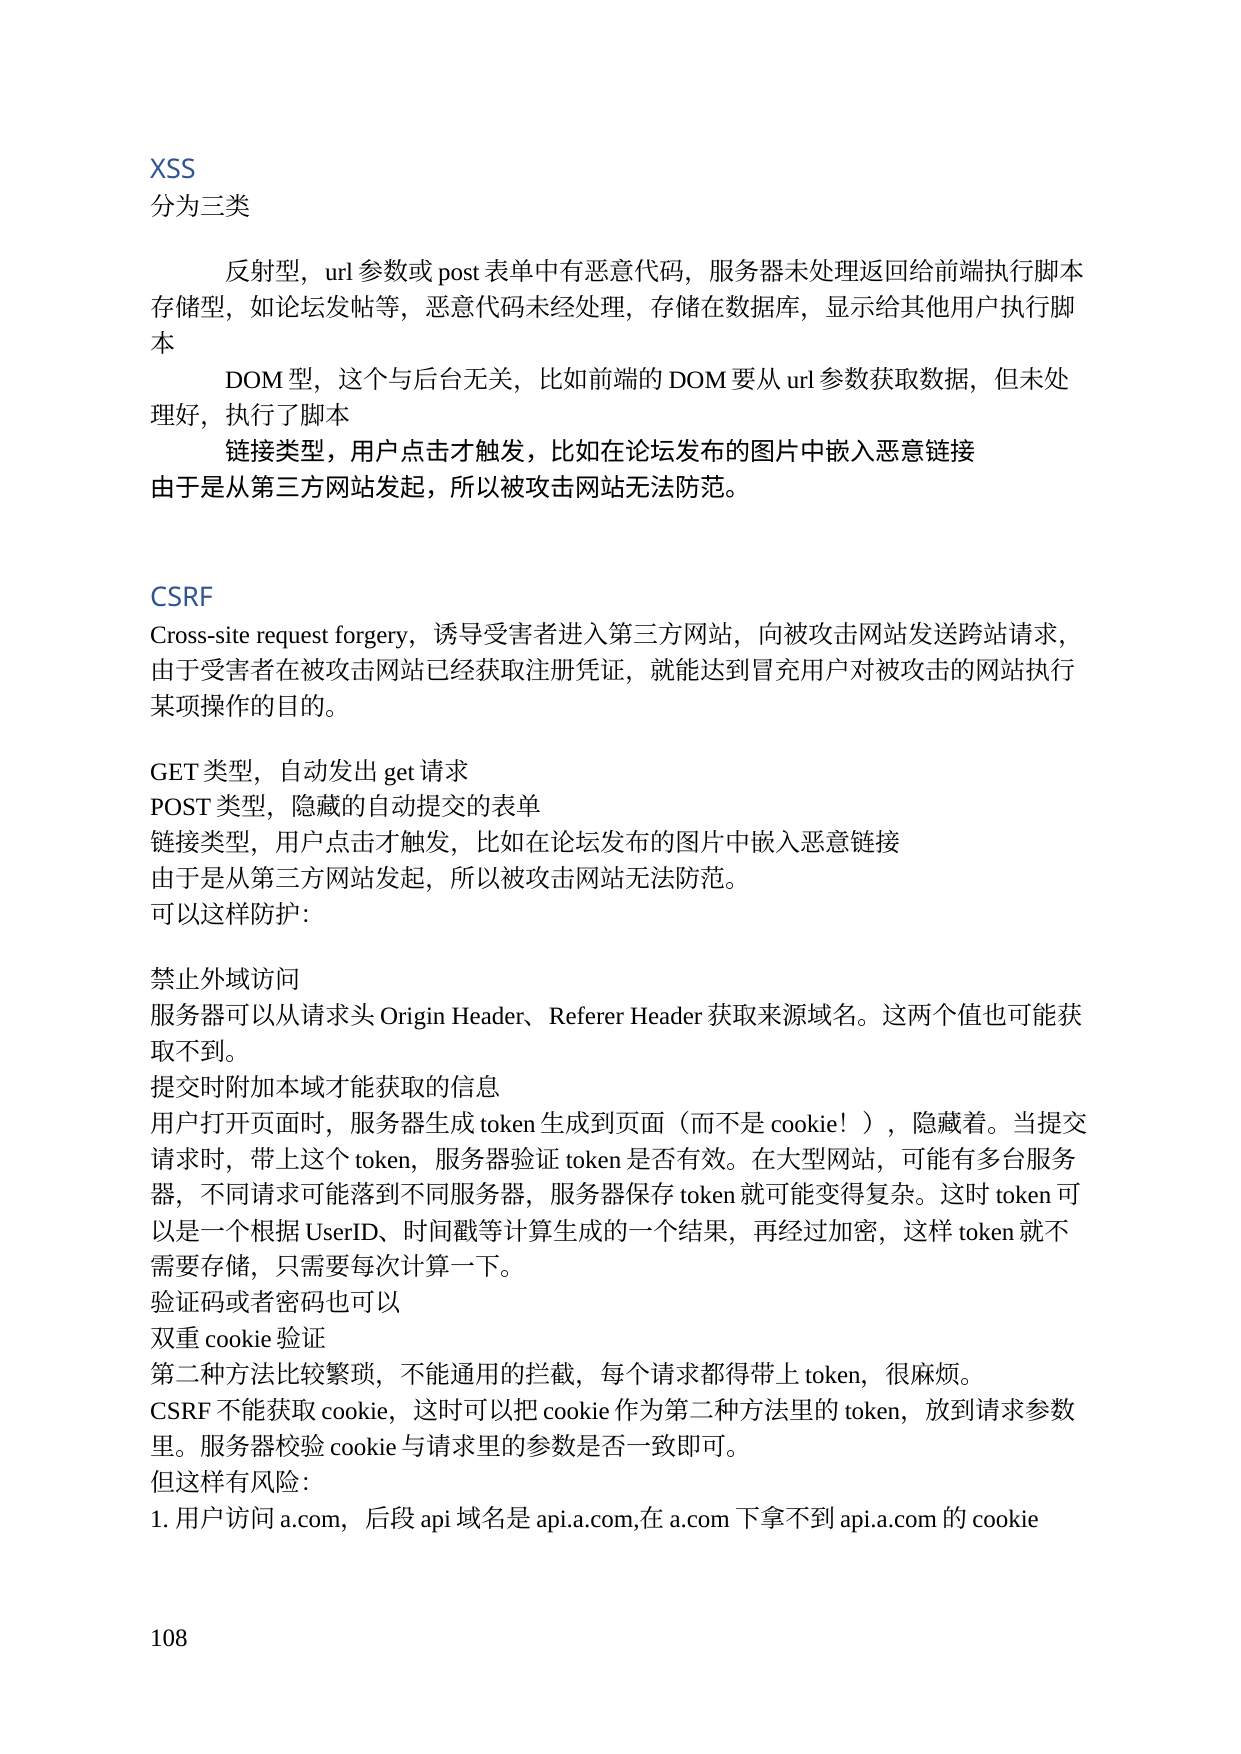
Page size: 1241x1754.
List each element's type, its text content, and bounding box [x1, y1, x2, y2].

text 存储型，如论坛发帖等，恶意代码未经处理，存储在数据库，显示给其他用户执行脚本 [150, 287, 1090, 359]
subtitle XSS [150, 150, 1090, 187]
text 禁止外域访问 [150, 959, 1090, 996]
text 反射型，url参数或post表单中有恶意代码，服务器未处理返回给前端执行脚本 [150, 252, 1090, 287]
text 第二种方法比较繁琐，不能通用的拦截，每个请求都得带上token，很麻烦。 [150, 1355, 1090, 1391]
text 1. 用户访问a.com，后段api域名是api.a.com,在a.com下拿不到api.a.com的cookie [150, 1499, 1090, 1534]
text DOM型，这个与后台无关，比如前端的DOM要从url参数获取数据，但未处理好，执行了脚本 [150, 359, 1090, 431]
text 链接类型，用户点击才触发，比如在论坛发布的图片中嵌入恶意链接 由于是从第三方网站发起，所以被攻击网站无法防范。 [150, 431, 1090, 504]
text 提交时附加本域才能获取的信息 [150, 1067, 1090, 1103]
text 链接类型，用户点击才触发，比如在论坛发布的图片中嵌入恶意链接 [150, 823, 1090, 859]
text 验证码或者密码也可以 [150, 1283, 1090, 1319]
subtitle CSRF [150, 578, 1090, 614]
text Cross-site request forgery，诱导受害者进入第三方网站，向被攻击网站发送跨站请求，由于受害者在被攻击网站已经获取注册凭证，就能达到冒充用户对被攻击的网站执行某项操作的目的。 [150, 614, 1090, 722]
text 分为三类 [150, 187, 1090, 223]
text 由于是从第三方网站发起，所以被攻击网站无法防范。 [150, 859, 1090, 895]
text GET类型，自动发出get请求 [150, 751, 1090, 787]
text POST类型，隐藏的自动提交的表单 [150, 787, 1090, 823]
text 用户打开页面时，服务器生成token生成到页面（而不是cookie！），隐藏着。当提交请求时，带上这个token，服务器验证token是否有效。在大型网站，可能有多台服务器，不同请求可能落到不同服务器，服务器保存token就可能变得复杂。这时token可以是一个根据UserID、时间戳等计算生成的一个结果，再经过加密，这样token就不需要存储，只需要每次计算一下。 [150, 1103, 1090, 1283]
text CSRF不能获取cookie，这时可以把cookie作为第二种方法里的token，放到请求参数里。服务器校验cookie与请求里的参数是否一致即可。 [150, 1391, 1090, 1463]
text 双重cookie验证 [150, 1319, 1090, 1355]
text 但这样有风险： [150, 1463, 1090, 1499]
text 可以这样防护： [150, 895, 1090, 931]
text 服务器可以从请求头Origin Header、Referer Header获取来源域名。这两个值也可能获取不到。 [150, 996, 1090, 1067]
